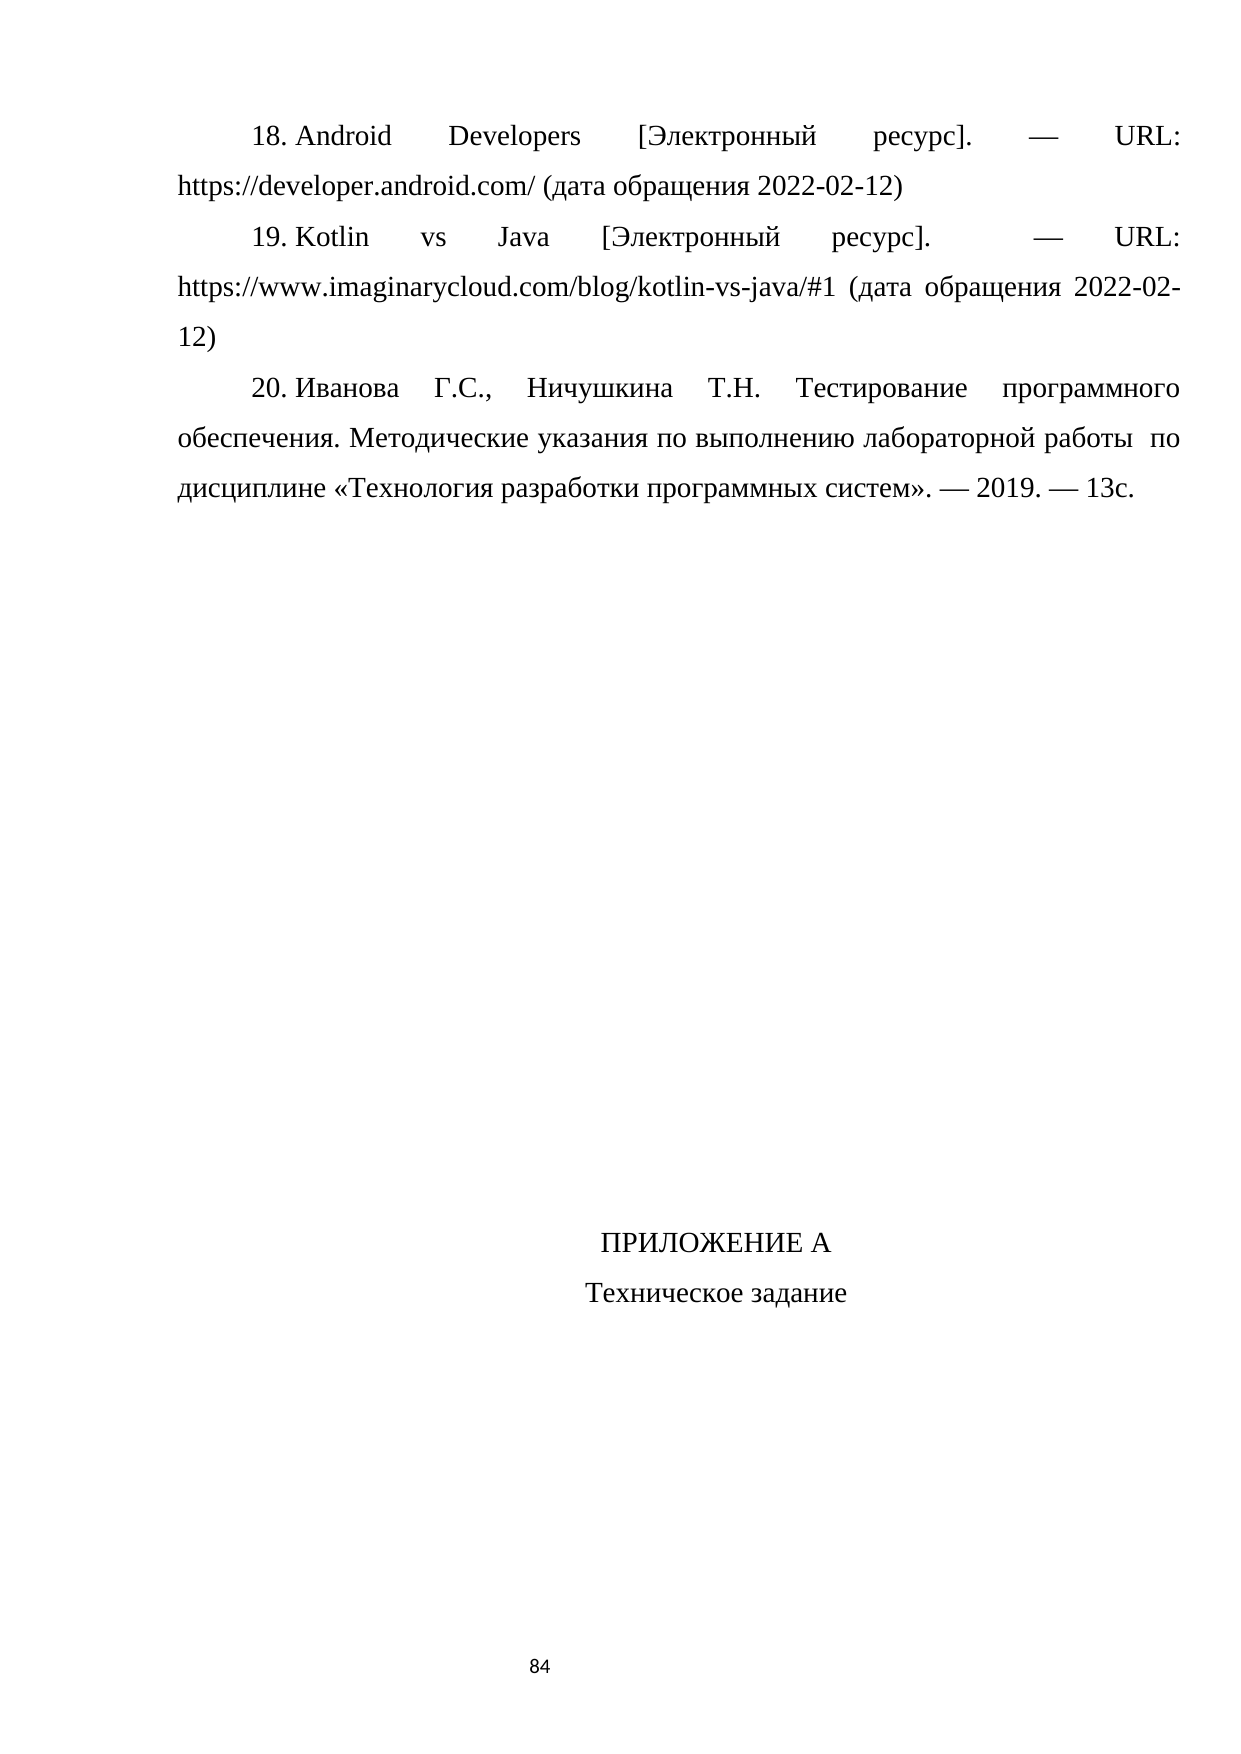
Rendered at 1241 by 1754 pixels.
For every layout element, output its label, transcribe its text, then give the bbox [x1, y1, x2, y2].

list Kotlin vs Java [Электронный ресурс]. — URL: https://www.imaginarycloud.com/blog/kotlin-vs-java/#1 (дата обращения 2022-02-12) [177, 219, 1181, 353]
list Android Developers [Электронный ресурс]. — URL: https://developer.android.com/ (дата обращения 2022-02-12) [177, 118, 1181, 202]
text Техническое задание [177, 1275, 1181, 1309]
text ПРИЛОЖЕНИЕ А [177, 1225, 1181, 1258]
list Иванова Г.С., Ничушкина Т.Н. Тестирование программного обеспечения. Методические указания по выполнению лабораторной работы по дисциплине «Технология разработки программных систем». — 2019. — 13с. [177, 370, 1181, 504]
